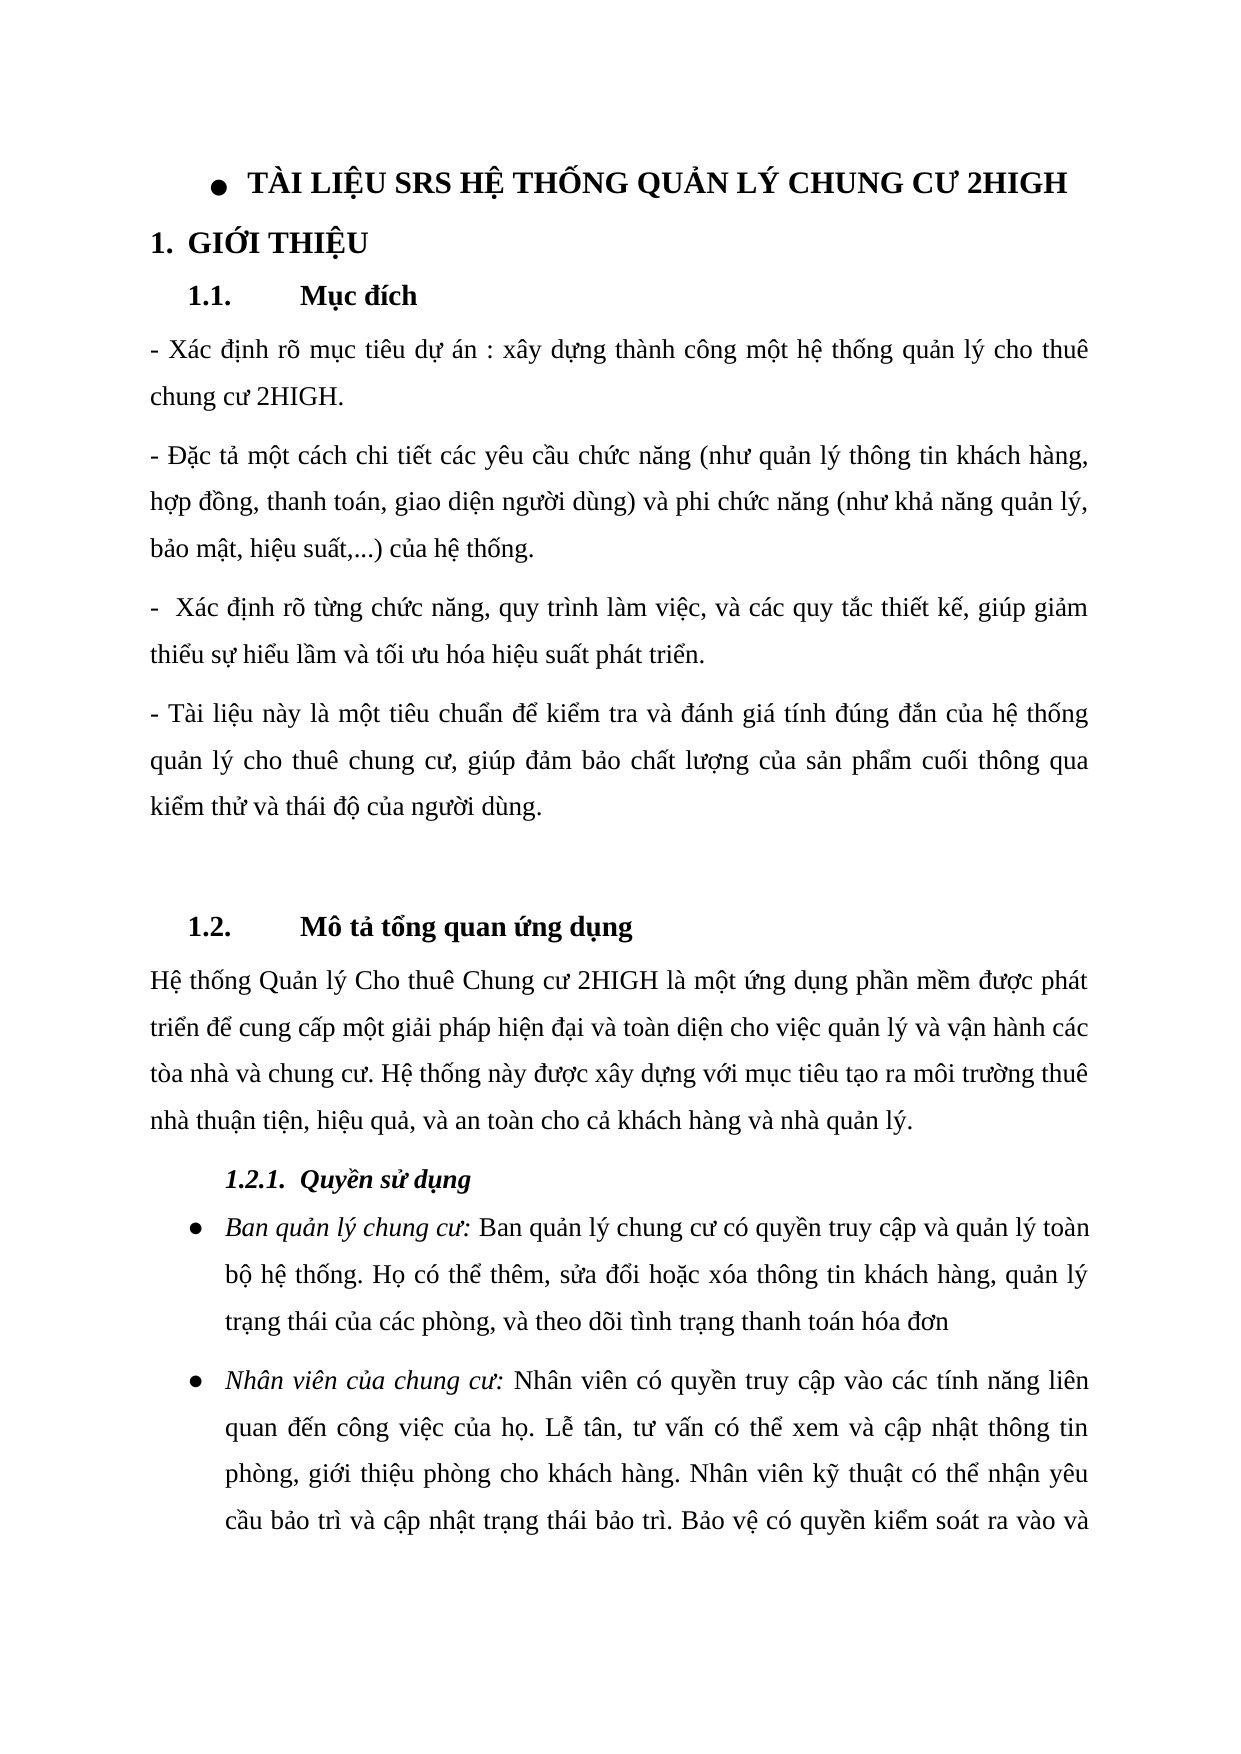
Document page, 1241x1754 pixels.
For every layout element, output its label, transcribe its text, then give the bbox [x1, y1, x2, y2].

subtitle Mục đích [187, 278, 1090, 311]
subtitle GIỚI THIỆU [150, 224, 1090, 260]
subtitle Quyền sử dụng [225, 1163, 1090, 1194]
text - Xác định rõ mục tiêu dự án : xây dựng thành công một hệ thống quản lý cho thuê chung cư 2HIGH. [150, 333, 1090, 411]
subtitle Mô tả tổng quan ứng dụng [187, 909, 1090, 942]
text Hệ thống Quản lý Cho thuê Chung cư 2HIGH là một ứng dụng phần mềm được phát triển để cung cấp một giải pháp hiện đại và toàn diện cho việc quản lý và vận hành các tòa nhà và chung cư. Hệ thống này được xây dựng với mục tiêu tạo ra môi trường thuê nhà thuận tiện, hiệu quả, và an toàn cho cả khách hàng và nhà quản lý. [150, 964, 1090, 1135]
text - Đặc tả một cách chi tiết các yêu cầu chức năng (như quản lý thông tin khách hàng, hợp đồng, thanh toán, giao diện người dùng) và phi chức năng (như khả năng quản lý, bảo mật, hiệu suất,...) của hệ thống. [150, 439, 1090, 563]
text - Xác định rõ từng chức năng, quy trình làm việc, và các quy tắc thiết kế, giúp giảm thiểu sự hiểu lầm và tối ưu hóa hiệu suất phát triển. [150, 591, 1090, 669]
subtitle TÀI LIỆU SRS HỆ THỐNG QUẢN LÝ CHUNG CƯ 2HIGH [187, 162, 1090, 205]
text - Tài liệu này là một tiêu chuẩn để kiểm tra và đánh giá tính đúng đắn của hệ thống quản lý cho thuê chung cư, giúp đảm bảo chất lượng của sản phẩm cuối thông qua kiểm thử và thái độ của người dùng. [150, 697, 1090, 822]
list Ban quản lý chung cư: Ban quản lý chung cư có quyền truy cập và quản lý toàn bộ hệ thống. Họ có thể thêm, sửa đổi hoặc xóa thông tin khách hàng, quản lý trạng thái của các phòng, và theo dõi tình trạng thanh toán hóa đơn [187, 1211, 1090, 1336]
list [187, 1364, 1090, 1535]
